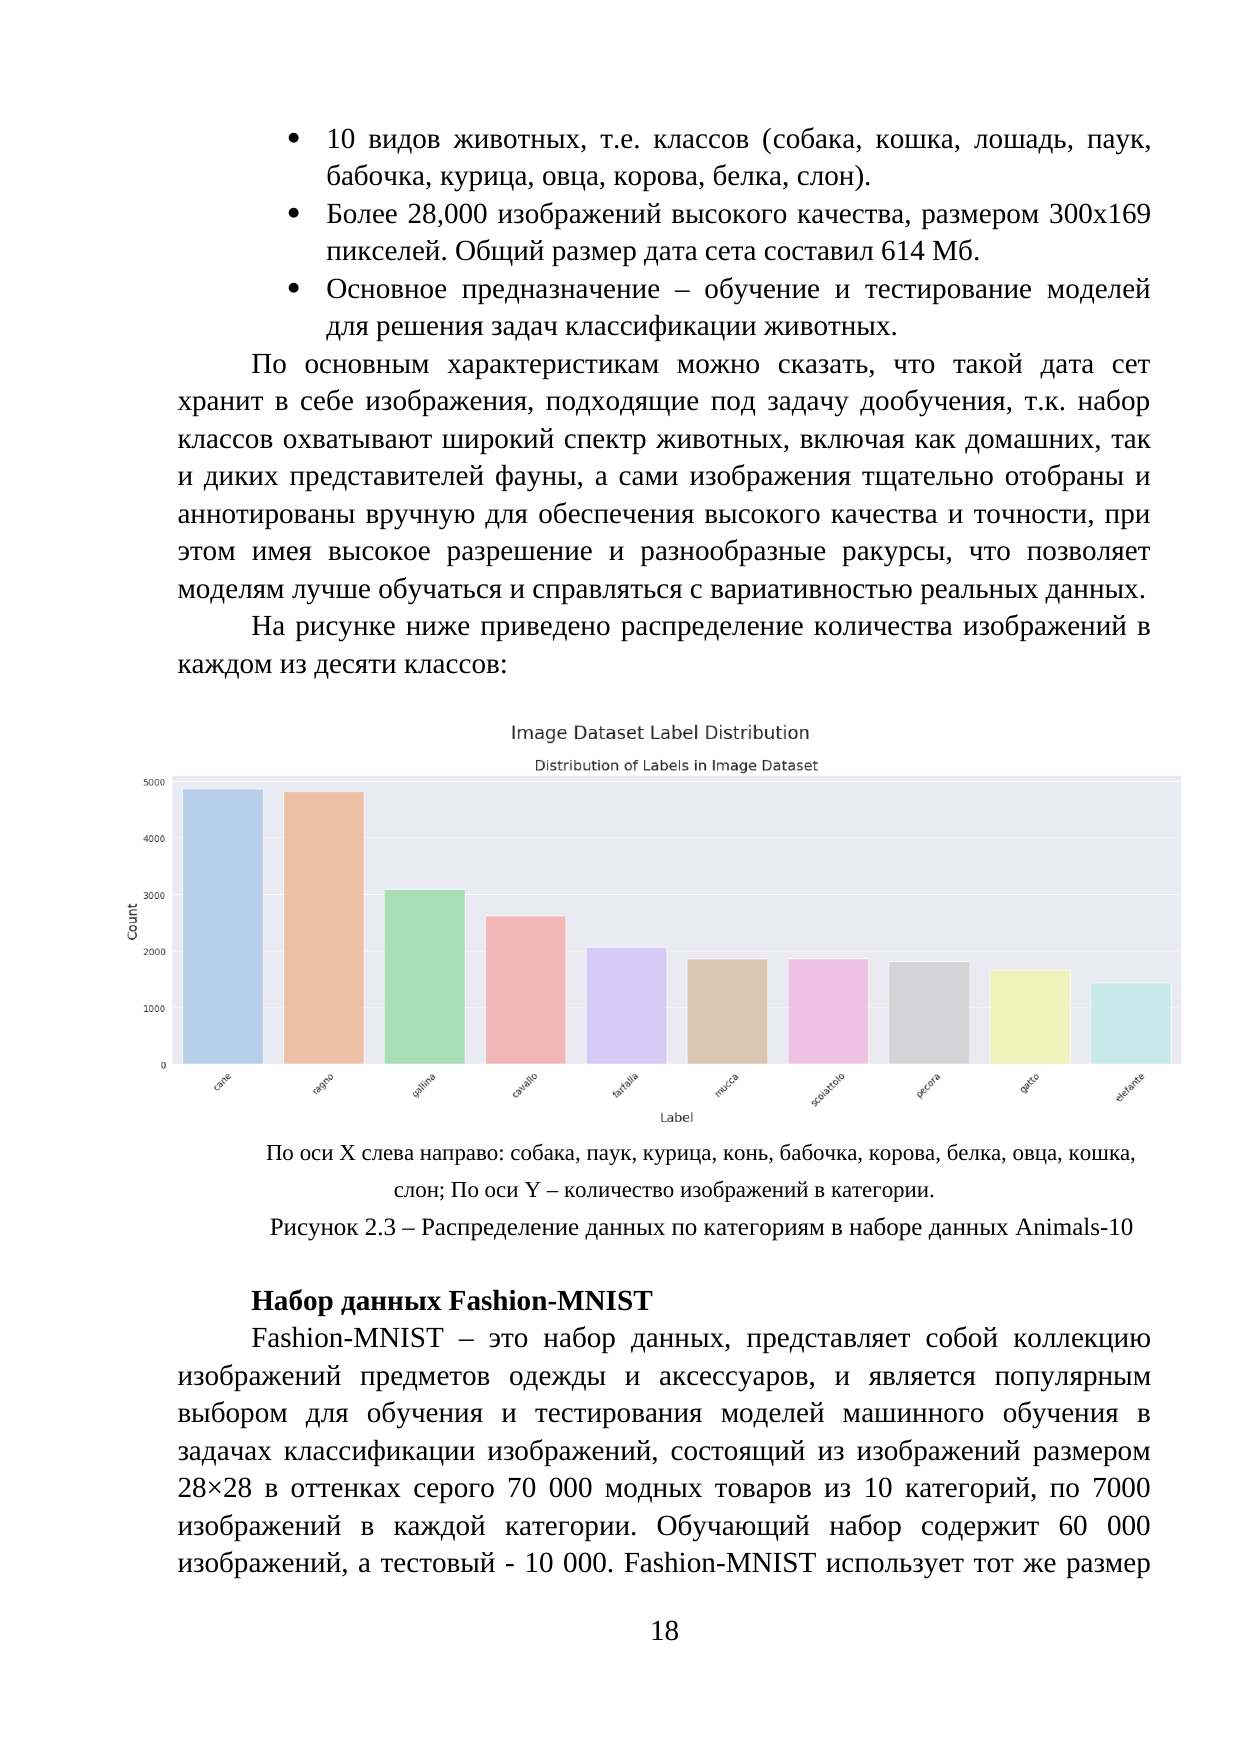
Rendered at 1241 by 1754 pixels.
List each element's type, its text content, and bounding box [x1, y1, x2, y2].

text На рисунке ниже приведено распределение количества изображений в каждом из десяти классов: [177, 606, 1152, 681]
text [177, 1317, 1152, 1580]
list Основное предназначение – обучение и тестирование моделей для решения задач классификации животных. [288, 268, 1152, 343]
list Более 28,000 изображений высокого качества, размером 300х169 пикселей. Общий размер дата сета составил 614 Мб. [288, 193, 1152, 268]
text Рисунок 2.3 – Распределение данных по категориям в наборе данных Animals-10 [177, 1205, 1152, 1242]
text Набор данных Fashion-MNIST [177, 1280, 1152, 1317]
list 10 видов животных, т.е. классов (собака, кошка, лошадь, паук, бабочка, курица, овца, корова, белка, слон). [288, 118, 1152, 193]
picture [120, 718, 1187, 1130]
text По основным характеристикам можно сказать, что такой дата сет хранит в себе изображения, подходящие под задачу дообучения, т.к. набор классов охватывают широкий спектр животных, включая как домашних, так и диких представителей фауны, а сами изображения тщательно отобраны и аннотированы вручную для обеспечения высокого качества и точности, при этом имея высокое разрешение и разнообразные ракурсы, что позволяет моделям лучше обучаться и справляться с вариативностью реальных данных. [177, 343, 1152, 606]
text По оси Х слева направо: собака, паук, курица, конь, бабочка, корова, белка, овца, кошка, слон; По оси Y – количество изображений в категории. [177, 1130, 1152, 1205]
